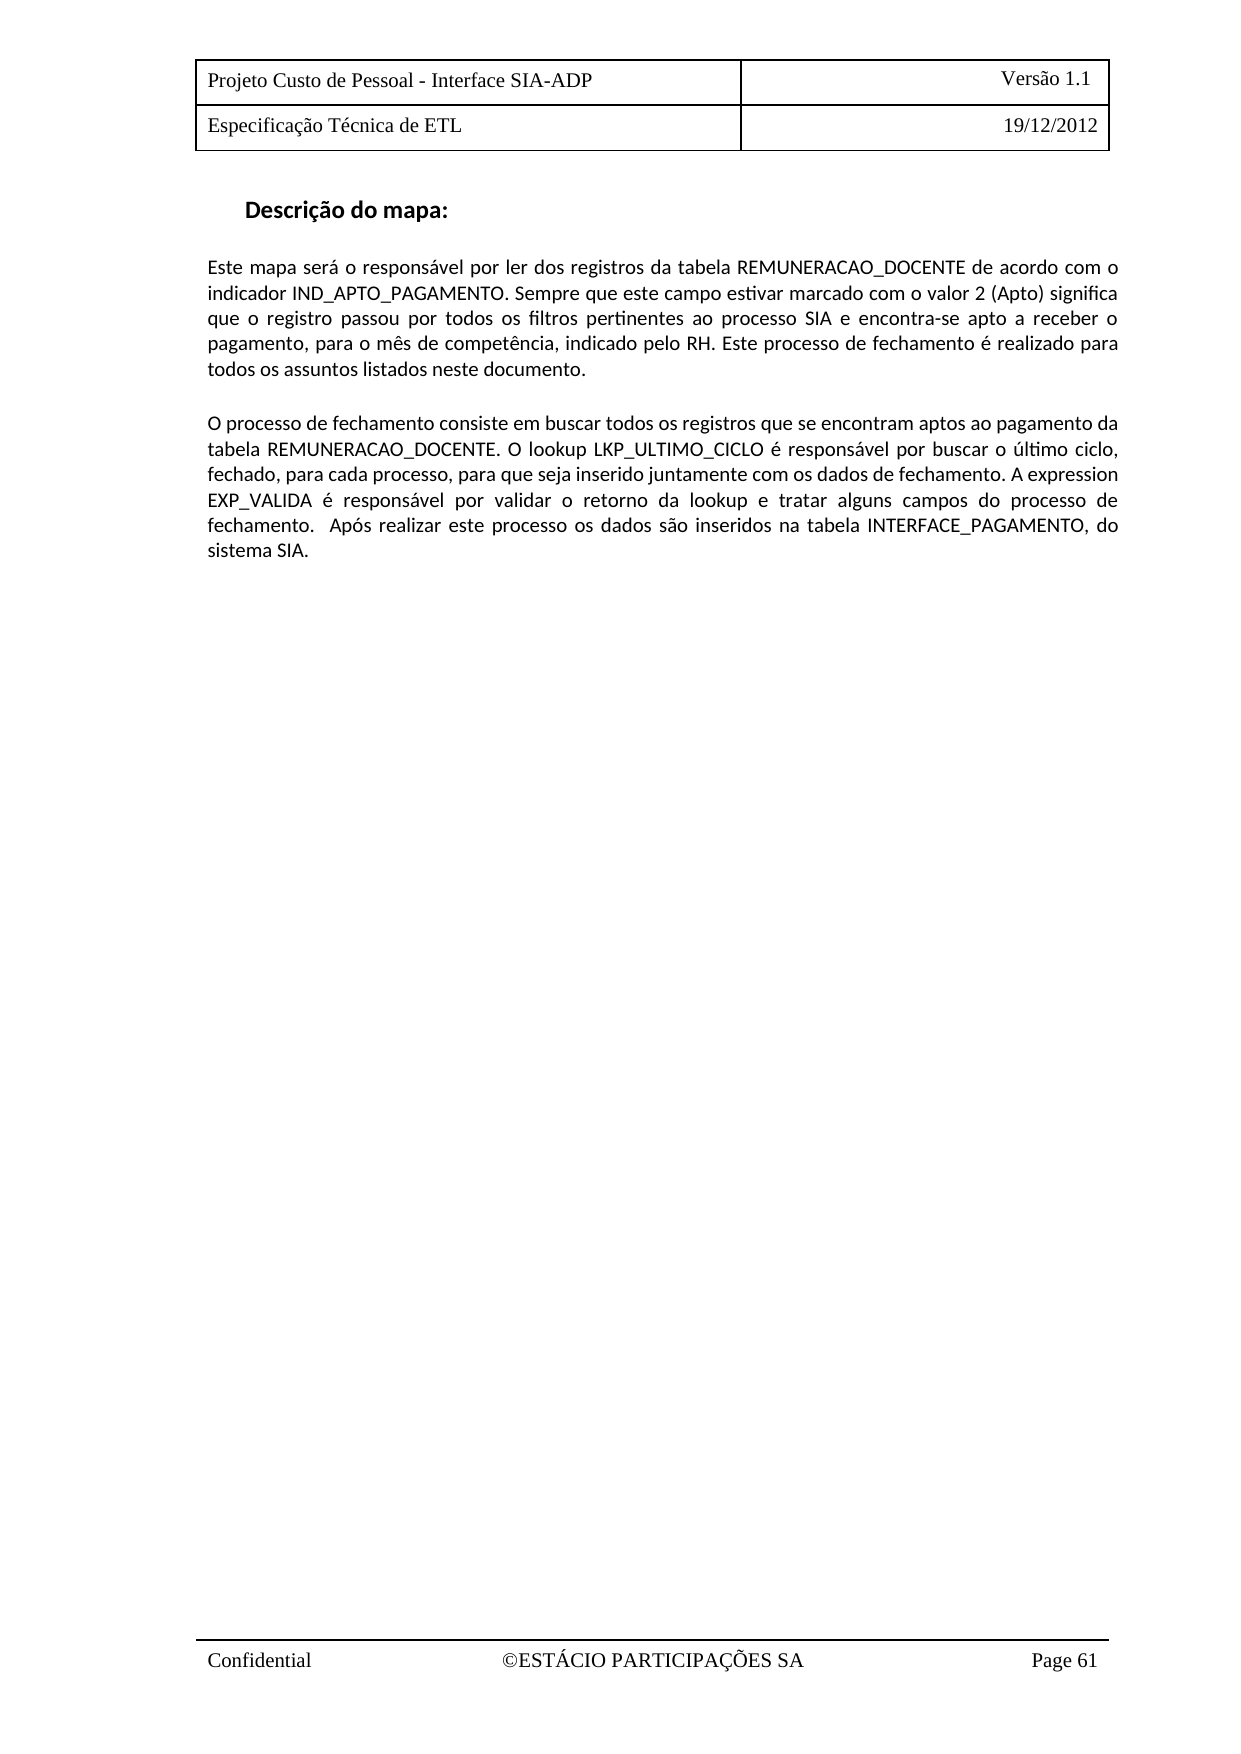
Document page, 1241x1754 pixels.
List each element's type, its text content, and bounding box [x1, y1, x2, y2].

text O processo de fechamento consiste em buscar todos os registros que se encontram aptos ao pagamento da tabela REMUNERACAO_DOCENTE. O lookup LKP_ULTIMO_CICLO é responsável por buscar o último ciclo, fechado, para cada processo, para que seja inserido juntamente com os dados de fechamento. A expression EXP_VALIDA é responsável por validar o retorno da lookup e tratar alguns campos do processo de fechamento. Após realizar este processo os dados são inseridos na tabela INTERFACE_PAGAMENTO, do sistema SIA. [207, 411, 1120, 563]
text Descrição do mapa: [207, 194, 1120, 225]
text Este mapa será o responsável por ler dos registros da tabela REMUNERACAO_DOCENTE de acordo com o indicador IND_APTO_PAGAMENTO. Sempre que este campo estivar marcado com o valor 2 (Apto) significa que o registro passou por todos os filtros pertinentes ao processo SIA e encontra-se apto a receber o pagamento, para o mês de competência, indicado pelo RH. Este processo de fechamento é realizado para todos os assuntos listados neste documento. [207, 254, 1120, 381]
